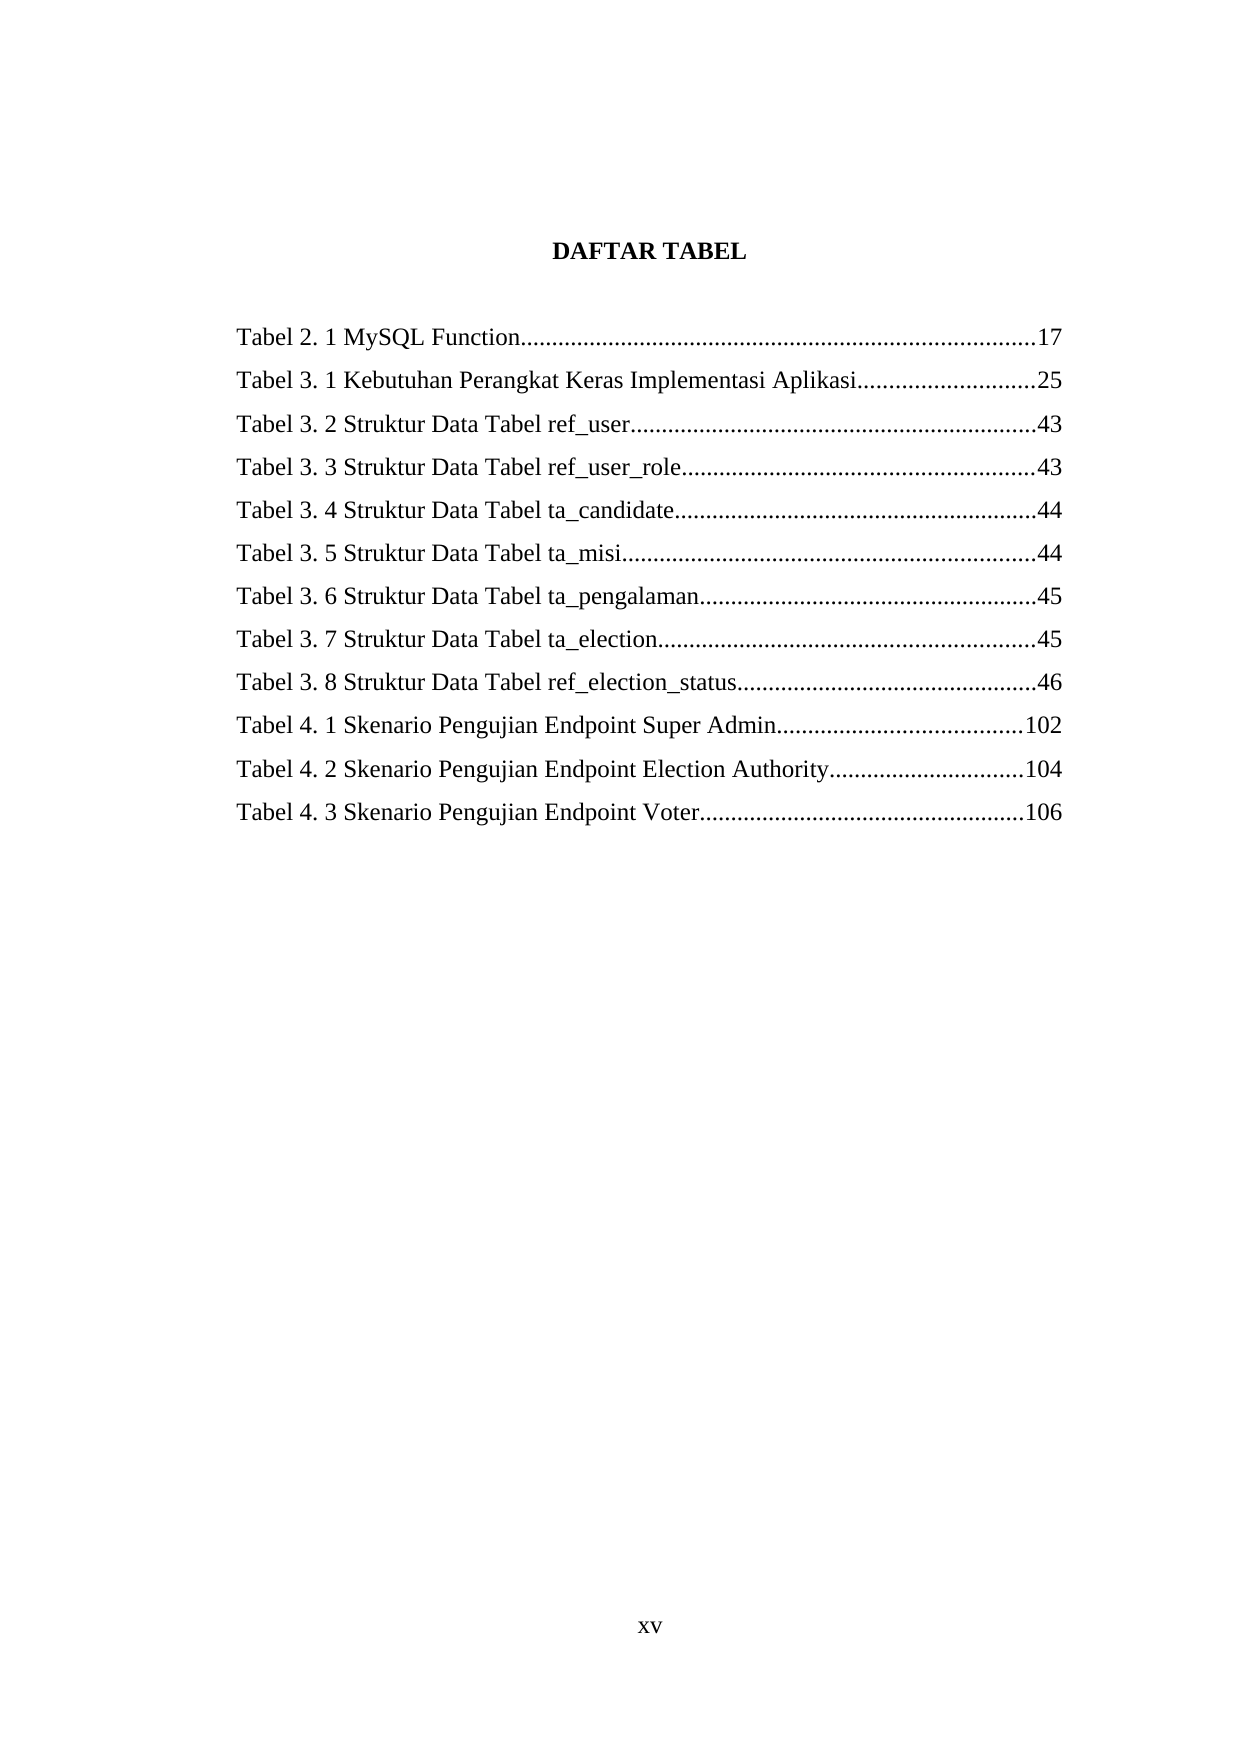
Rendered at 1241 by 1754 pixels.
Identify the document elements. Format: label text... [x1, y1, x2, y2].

text Tabel 3. 1 Kebutuhan Perangkat Keras Implementasi Aplikasi 25 [236, 366, 1063, 394]
text Tabel 3. 7 Struktur Data Tabel ta_election 45 [236, 624, 1063, 653]
text Tabel 4. 1 Skenario Pengujian Endpoint Super Admin 102 [236, 711, 1063, 739]
text Tabel 2. 1 MySQL Function 17 [236, 322, 1063, 351]
text Tabel 4. 2 Skenario Pengujian Endpoint Election Authority 104 [236, 754, 1063, 782]
text Tabel 3. 2 Struktur Data Tabel ref_user 43 [236, 409, 1063, 437]
text Tabel 3. 4 Struktur Data Tabel ta_candidate 44 [236, 495, 1063, 524]
text Tabel 3. 6 Struktur Data Tabel ta_pengalaman 45 [236, 581, 1063, 610]
text Tabel 3. 3 Struktur Data Tabel ref_user_role 43 [236, 452, 1063, 481]
subtitle DAFTAR TABEL [236, 236, 1063, 265]
text Tabel 3. 8 Struktur Data Tabel ref_election_status 46 [236, 667, 1063, 696]
text Tabel 3. 5 Struktur Data Tabel ta_misi 44 [236, 538, 1063, 567]
text Tabel 4. 3 Skenario Pengujian Endpoint Voter 106 [236, 797, 1063, 826]
